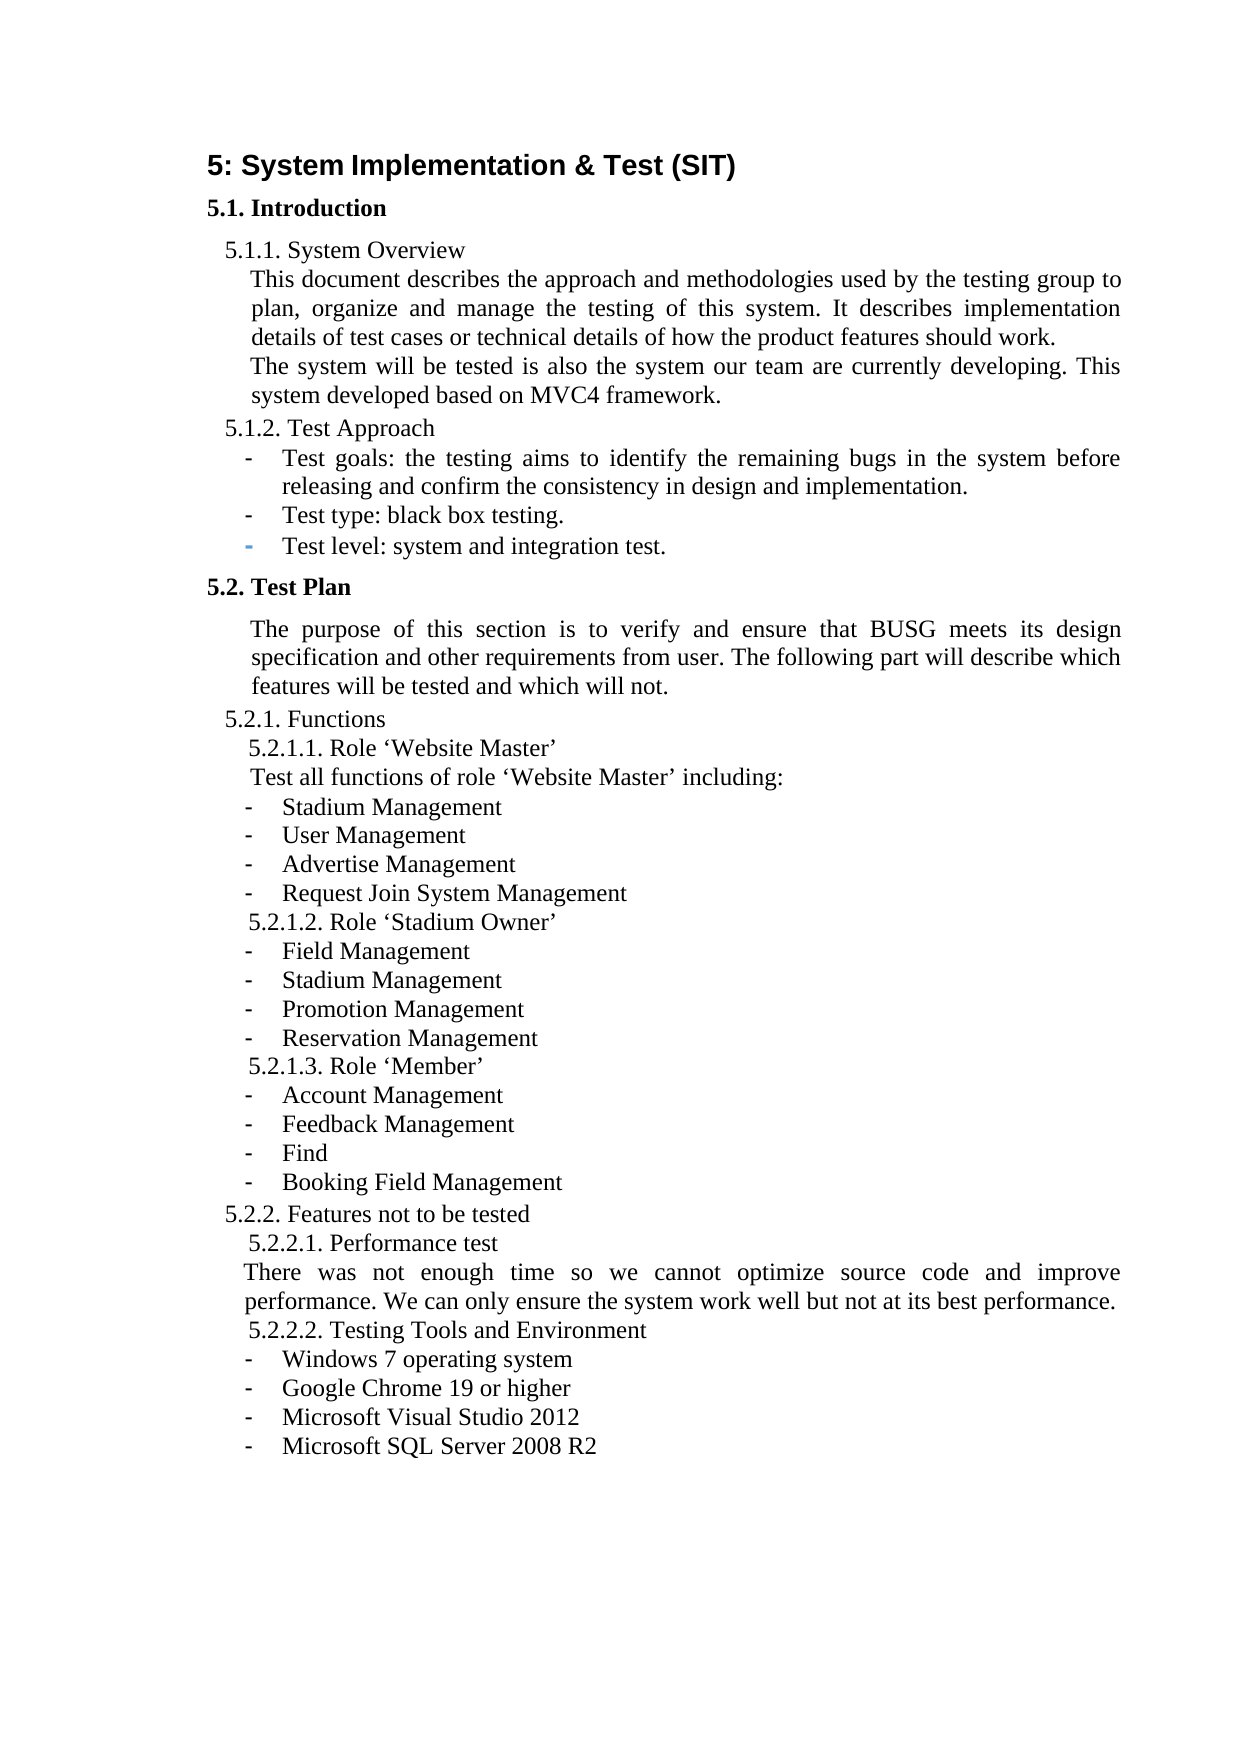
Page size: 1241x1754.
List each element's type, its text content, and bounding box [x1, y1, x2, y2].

list Stadium Management [244, 965, 1122, 994]
list Find [244, 1138, 1122, 1167]
list Field Management [244, 936, 1122, 965]
subtitle Features not to be tested [224, 1199, 1122, 1228]
list Account Management [244, 1080, 1122, 1109]
subtitle Role ‘Member’ [248, 1052, 1122, 1080]
list Microsoft SQL Server 2008 R2 [244, 1431, 1122, 1459]
text This document describes the approach and methodologies used by the testing group to plan, organize and manage the testing of this system. It describes implementation details of test cases or technical details of how the product features should work. [250, 264, 1122, 350]
subtitle Role ‘Website Master’ [248, 733, 1122, 762]
subtitle Performance test [248, 1229, 1122, 1257]
list Promotion Management [244, 994, 1122, 1023]
text Test all functions of role ‘Website Master’ including: [250, 762, 1122, 790]
subtitle Functions [224, 704, 1122, 733]
list Windows 7 operating system [244, 1344, 1122, 1373]
list Microsoft Visual Studio 2012 [244, 1402, 1122, 1431]
subtitle Testing Tools and Environment [248, 1316, 1122, 1344]
list Feedback Management [244, 1109, 1122, 1138]
text The system will be tested is also the system our team are currently developing. This system developed based on MVC4 framework. [250, 351, 1122, 409]
list Stadium Management [244, 792, 1122, 820]
list Test goals: the testing aims to identify the remaining bugs in the system before releasing and confirm the consistency in design and implementation. [244, 442, 1122, 500]
list Request Join System Management [244, 878, 1122, 907]
subtitle Test Plan [207, 573, 1122, 601]
list Test type: black box testing. [244, 500, 1122, 529]
list Advertise Management [244, 849, 1122, 878]
subtitle System Overview [224, 235, 1122, 263]
list User Management [244, 820, 1122, 849]
text There was not enough time so we cannot optimize source code and improve performance. We can only ensure the system work well but not at its best performance. [243, 1257, 1122, 1315]
subtitle System Implementation & Test (SIT) [207, 148, 1122, 181]
list Reservation Management [244, 1023, 1122, 1052]
list Booking Field Management [244, 1167, 1122, 1195]
list Google Chrome 19 or higher [244, 1373, 1122, 1402]
subtitle Introduction [207, 194, 1122, 222]
subtitle Role ‘Stadium Owner’ [248, 908, 1122, 936]
subtitle Test Approach [224, 413, 1122, 442]
text The purpose of this section is to verify and ensure that BUSG meets its design specification and other requirements from user. The following part will describe which features will be tested and which will not. [250, 614, 1122, 700]
list Test level: system and integration test. [244, 529, 1122, 560]
